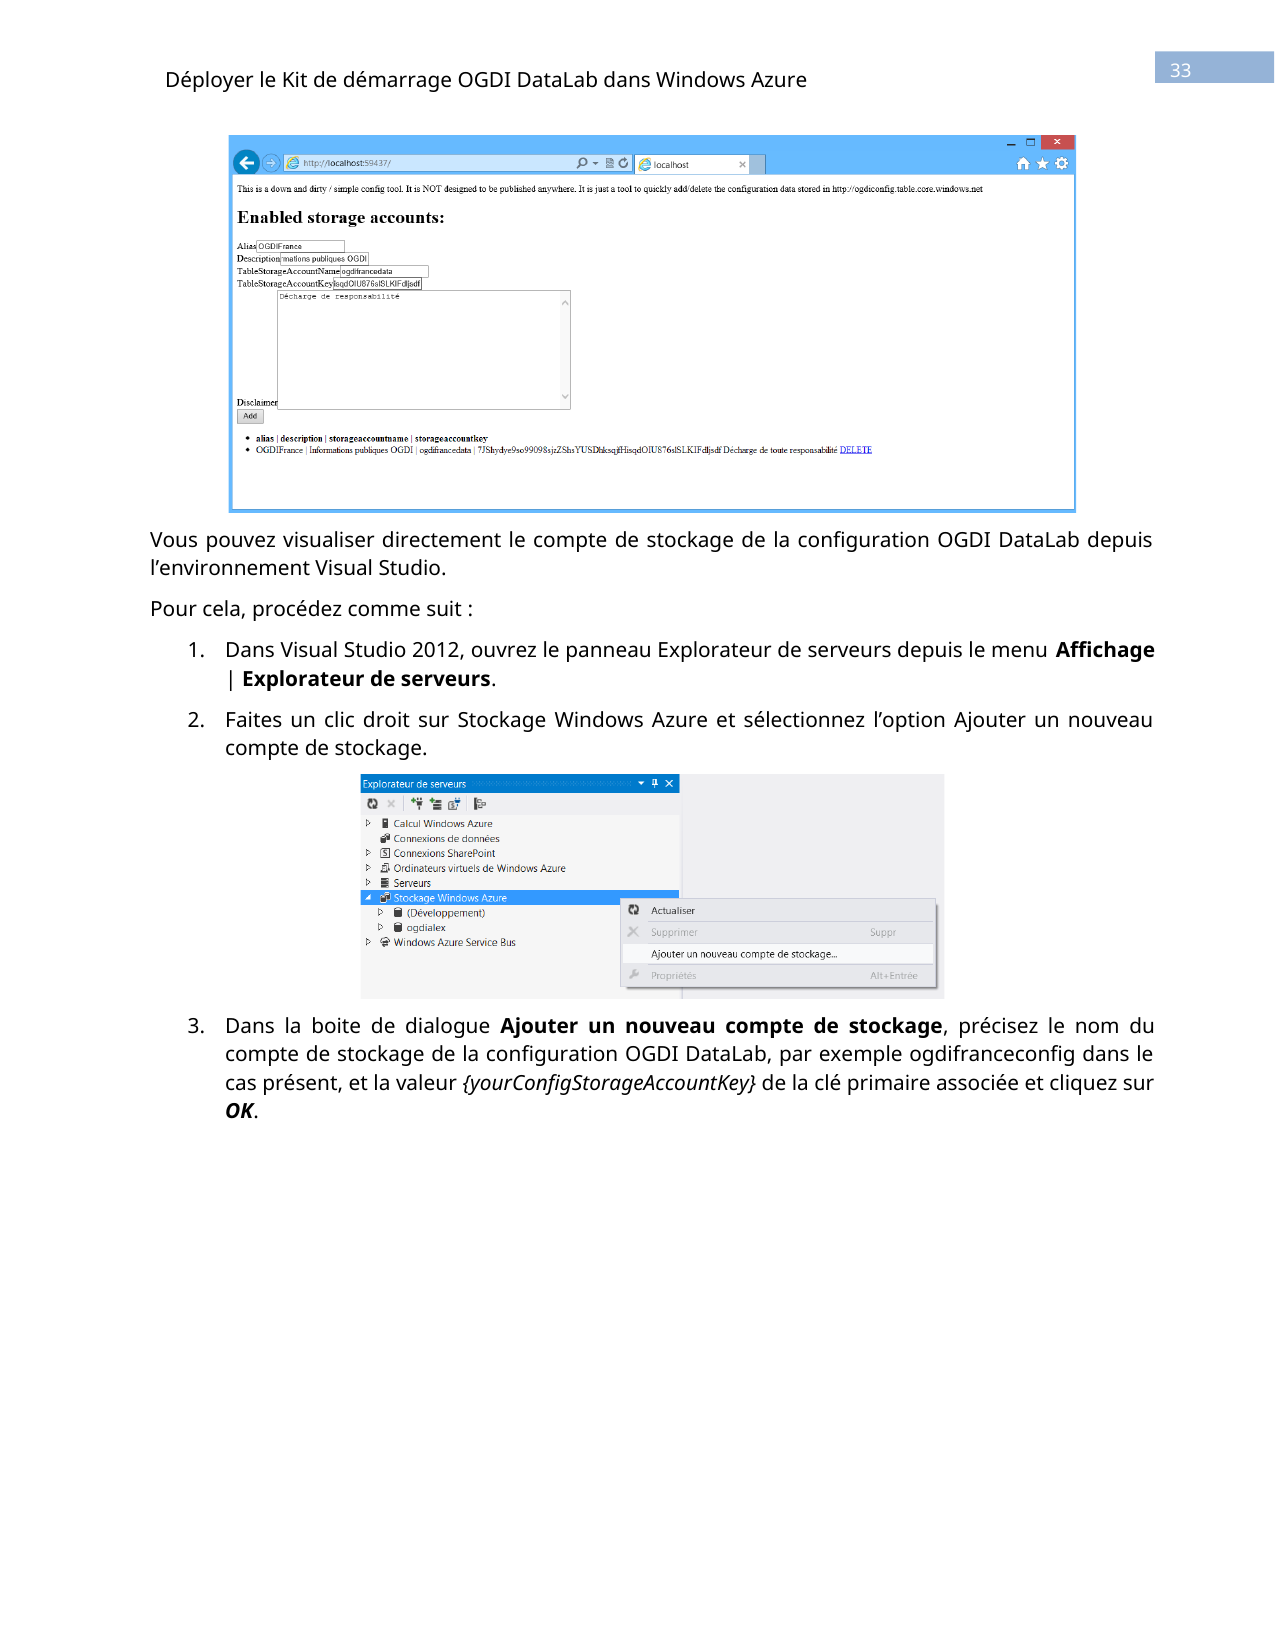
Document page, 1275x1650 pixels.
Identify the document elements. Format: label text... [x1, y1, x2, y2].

picture [228, 135, 1077, 513]
list Faites un clic droit sur Stockage Windows Azure et sélectionnez l’option Ajouter un nouveau compte de stockage. [187, 705, 1155, 762]
text Vous pouvez visualiser directement le compte de stockage de la configuration OGDI DataLab depuis l’environnement Visual Studio. [150, 525, 1155, 582]
picture [360, 774, 945, 999]
text Pour cela, procédez comme suit : [150, 594, 1155, 623]
list Dans la boite de dialogue Ajouter un nouveau compte de stockage, précisez le nom du compte de stockage de la configuration OGDI DataLab, par exemple ogdifranceconfig dans le cas présent, et la valeur {yourConfigStorageAccountKey} de la clé primaire associée et cliquez sur OK. [187, 1011, 1155, 1125]
list Dans Visual Studio 2012, ouvrez le panneau Explorateur de serveurs depuis le menu Affichage | Explorateur de serveurs. [187, 635, 1155, 692]
